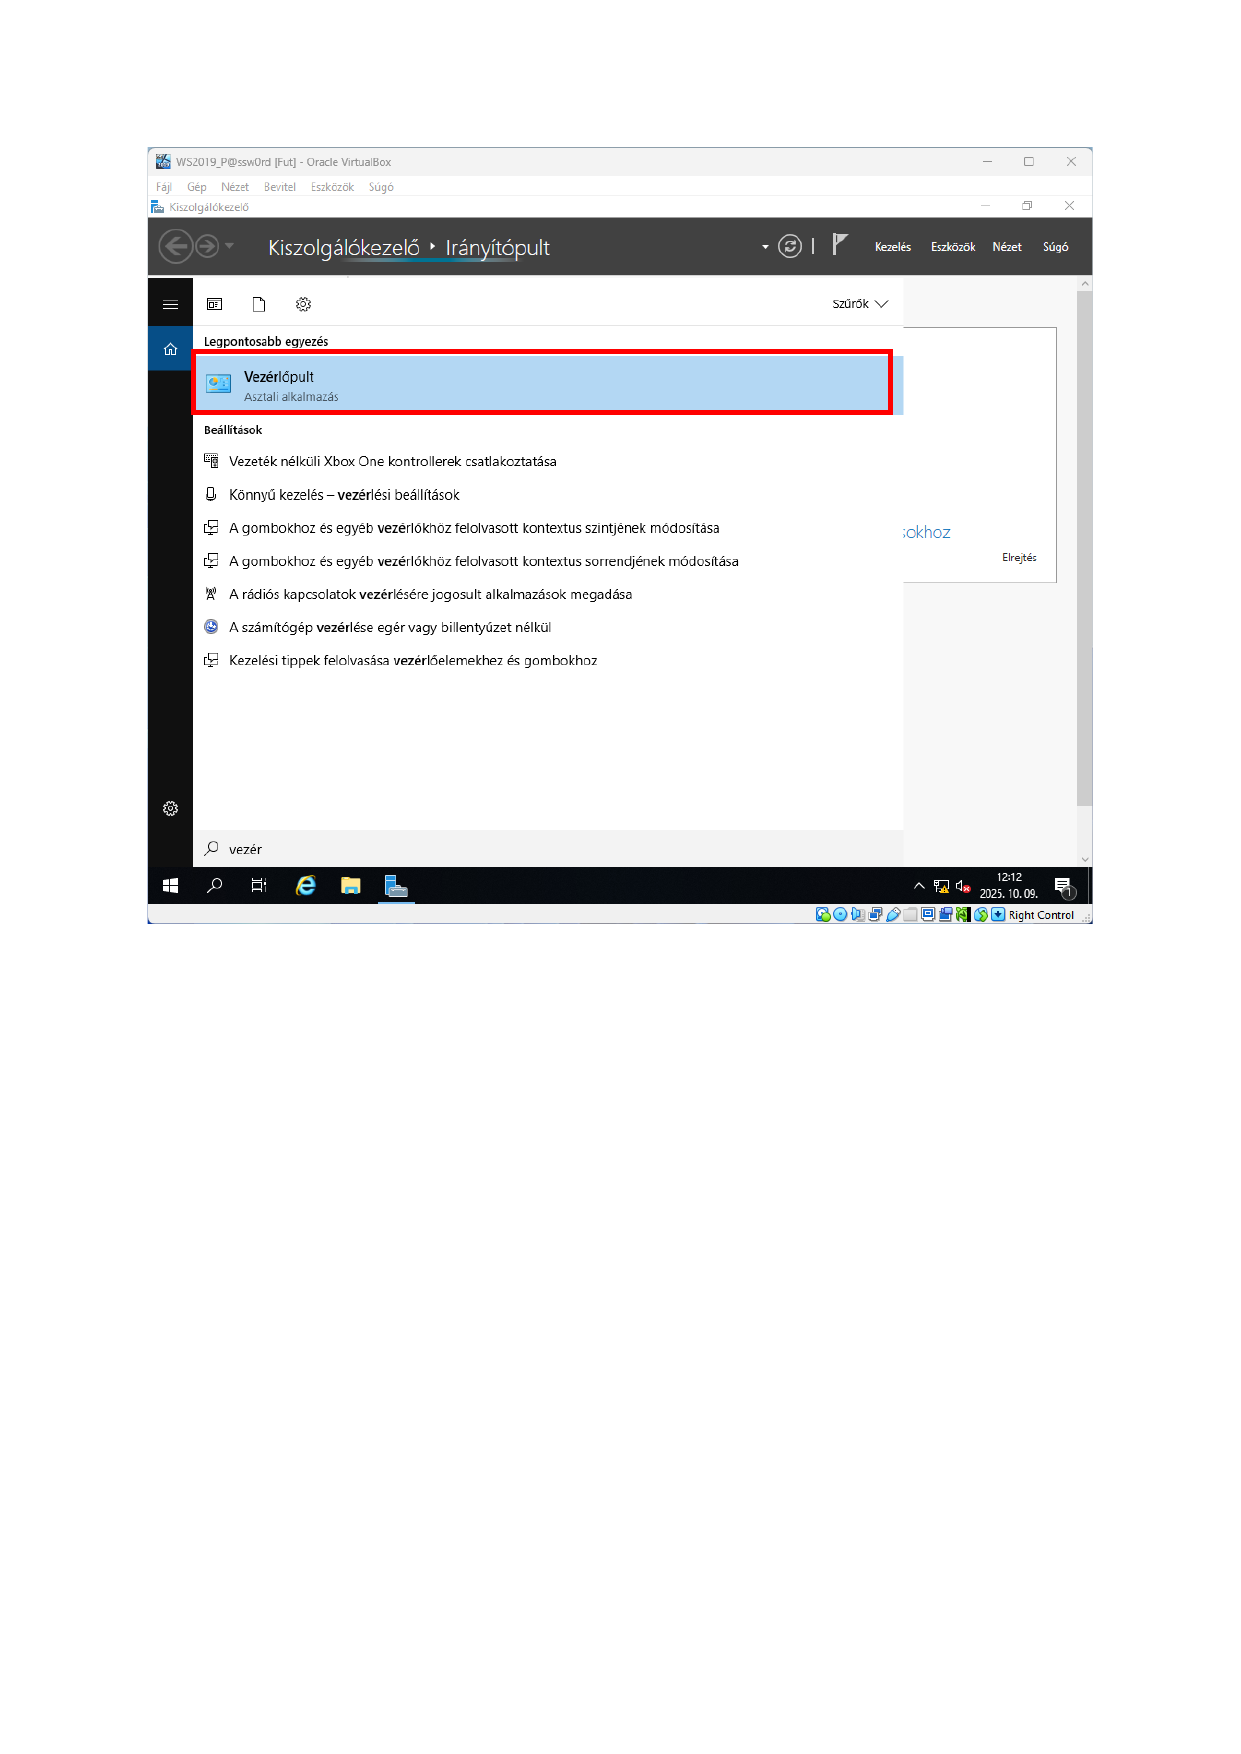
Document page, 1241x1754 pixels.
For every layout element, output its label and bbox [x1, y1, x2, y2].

picture [147, 147, 1093, 924]
